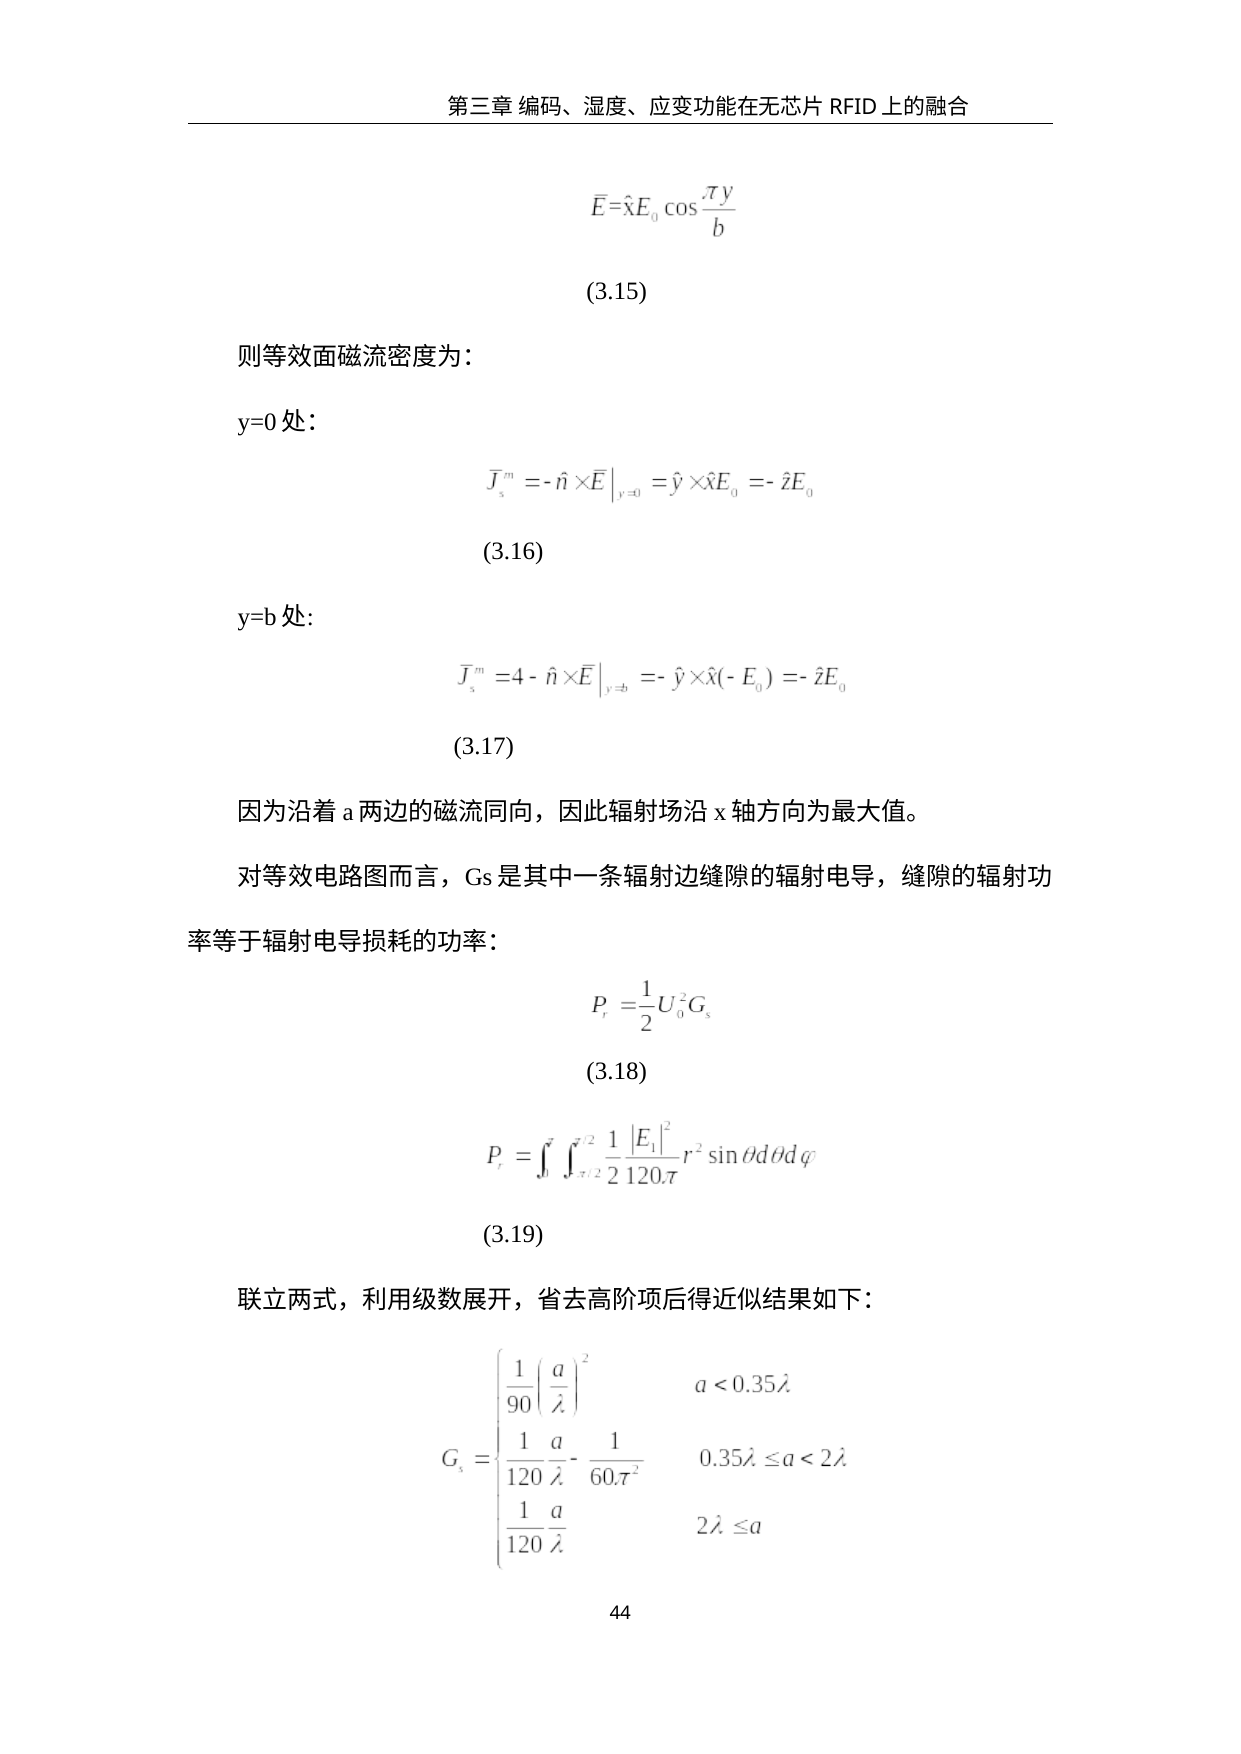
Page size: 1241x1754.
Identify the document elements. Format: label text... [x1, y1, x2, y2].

text (3.20) [187, 1330, 1053, 1590]
text 则等效面磁流密度为： [187, 322, 1053, 387]
text 因为沿着a两边的磁流同向，因此辐射场沿x轴方向为最大值。 [187, 777, 1053, 842]
text 联立两式，利用级数展开，省去高阶项后得近似结果如下： [187, 1265, 1053, 1330]
text y=0处： [187, 387, 1053, 452]
text (3.18) [187, 972, 1053, 1102]
text (3.16) [187, 452, 1053, 582]
text (3.15) [187, 160, 1053, 322]
text (3.17) [187, 647, 1053, 777]
text (3.19) [187, 1102, 1053, 1265]
text y=b处: [187, 582, 1053, 647]
text 对等效电路图而言，Gs是其中一条辐射边缝隙的辐射电导，缝隙的辐射功率等于辐射电导损耗的功率： [187, 842, 1053, 972]
